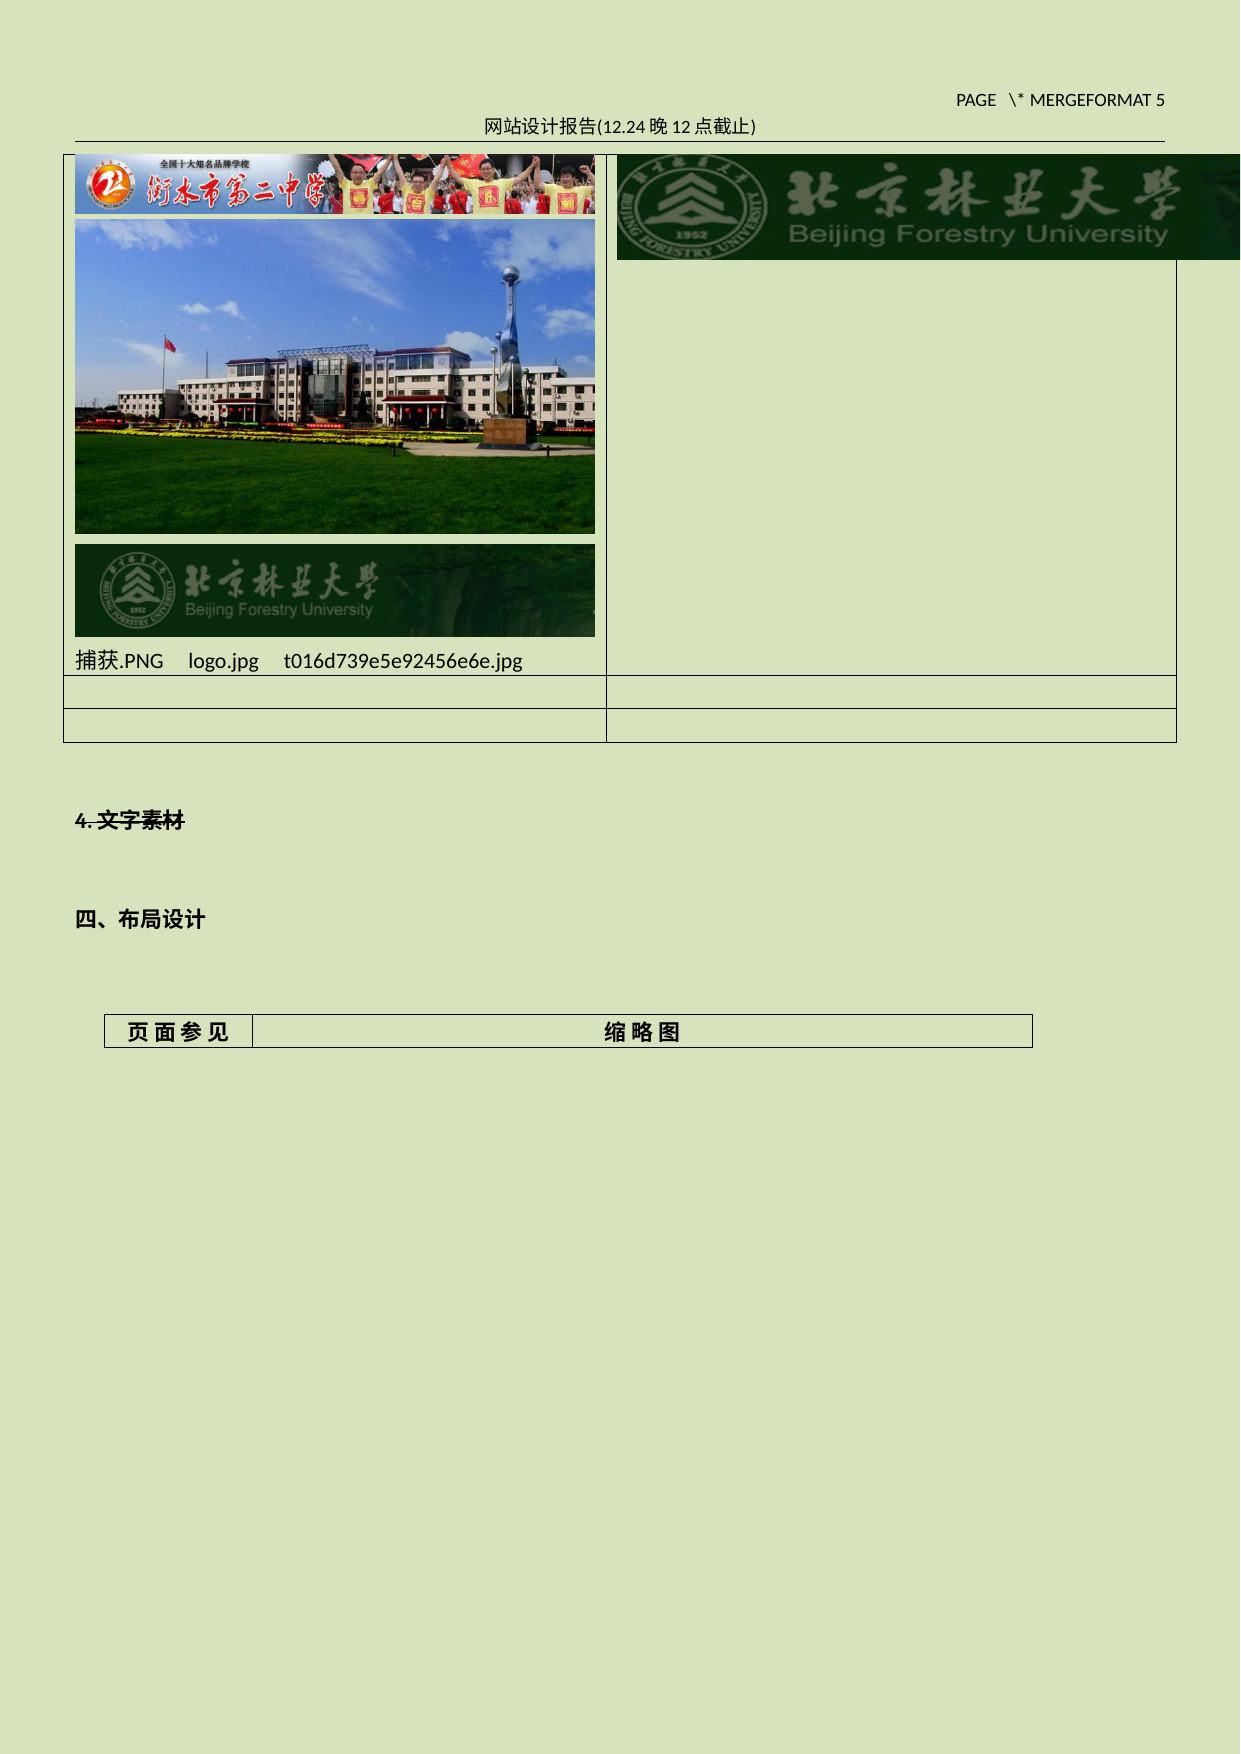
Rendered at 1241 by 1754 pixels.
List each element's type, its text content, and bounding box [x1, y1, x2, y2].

table_header 页 面 参 见 [105, 1015, 252, 1047]
table_header 缩 略 图 [253, 1015, 1032, 1047]
table_cell [607, 709, 1176, 742]
table_cell [607, 155, 1176, 675]
picture [75, 154, 595, 214]
table_cell 捕获.PNG logo.jpg t016d739e5e92456e6e.jpg [64, 155, 606, 675]
table_cell [607, 676, 1176, 708]
table_cell [64, 676, 606, 708]
subtitle 四、布局设计 [75, 902, 1165, 934]
picture [617, 154, 1241, 260]
table_cell [64, 709, 606, 742]
picture [75, 219, 595, 534]
subtitle 4. 文字素材 [75, 802, 1165, 835]
picture [75, 544, 595, 637]
